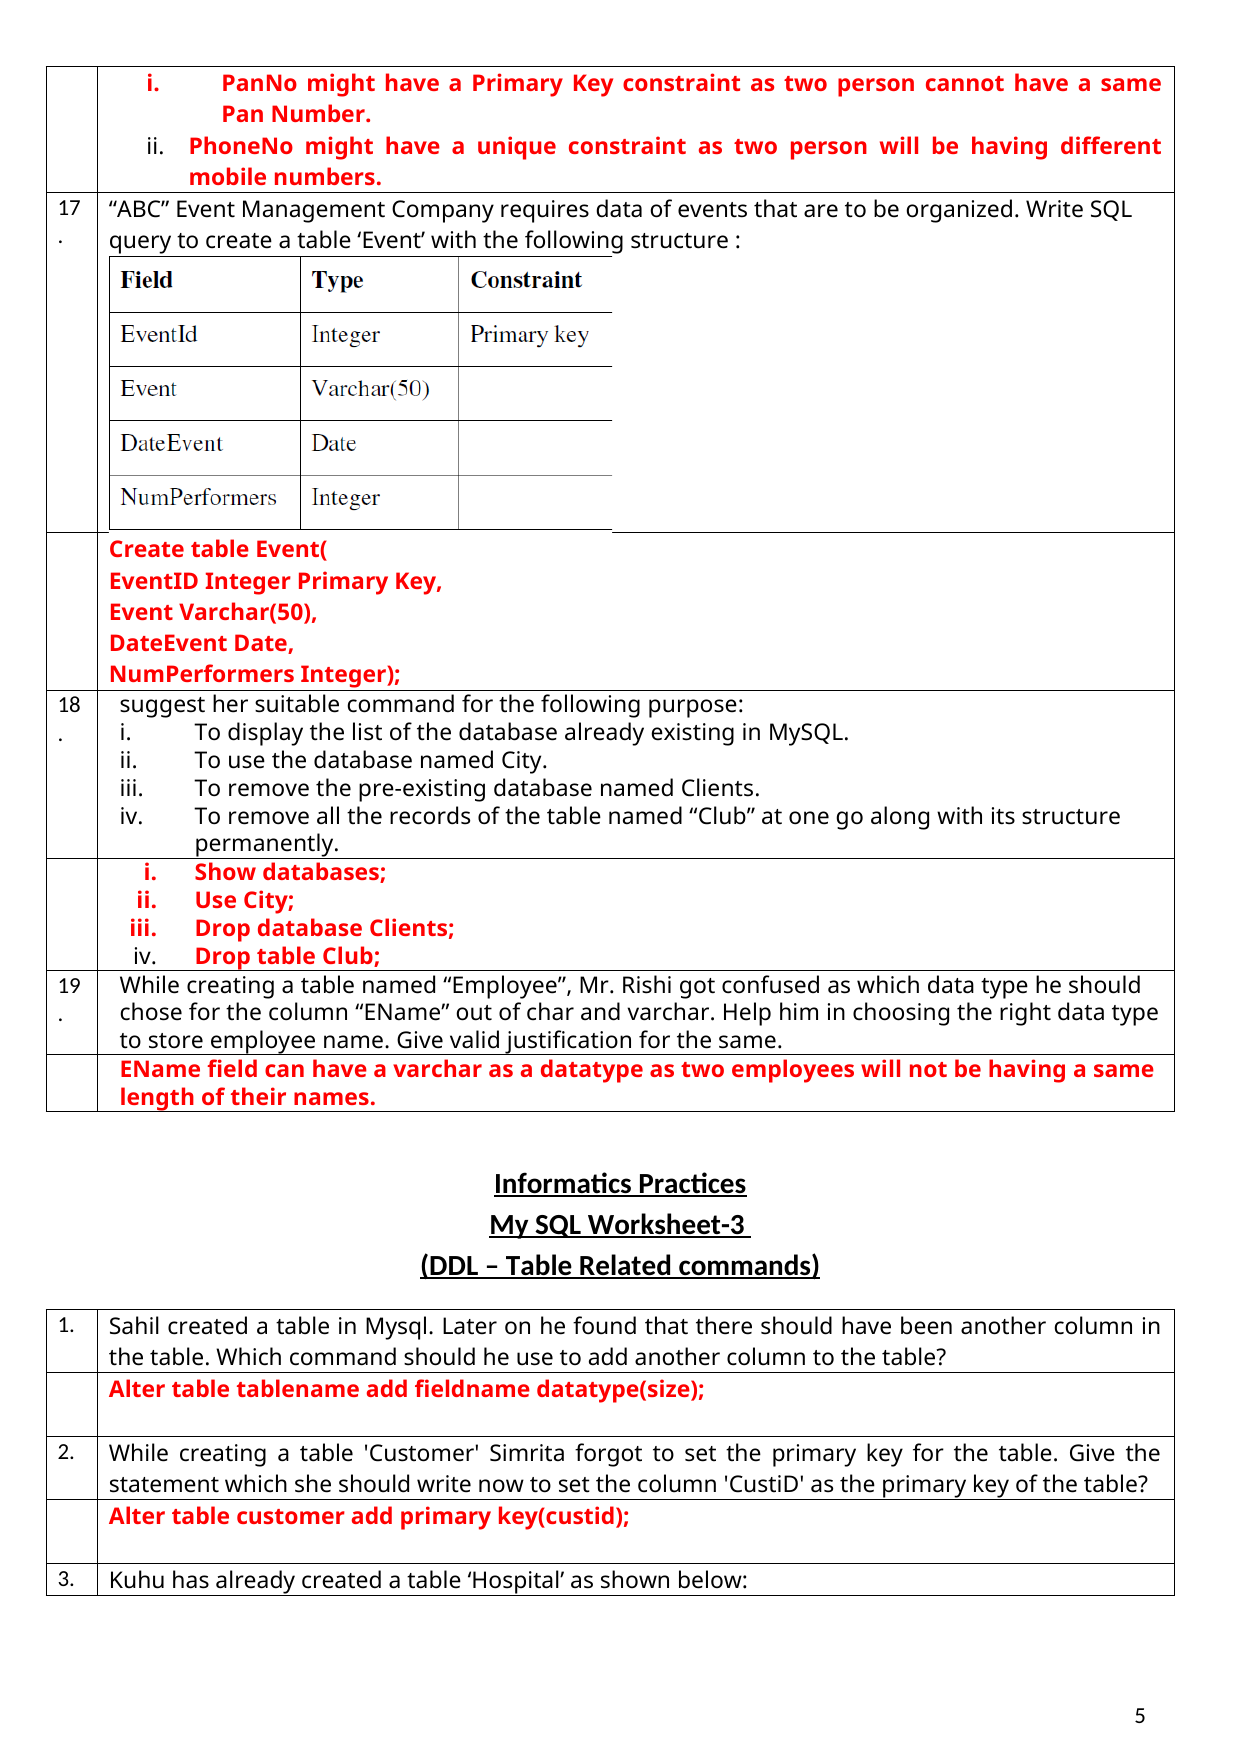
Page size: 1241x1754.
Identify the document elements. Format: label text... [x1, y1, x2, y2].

table_cell While creating a table named “Employee”, Mr. Rishi got confused as which data type he should chose for the column “EName” out of char and varchar. Help him in choosing the right data type to store employee name. Give valid justification for the same. [98, 971, 1174, 1054]
table_cell Show databases; Use City; Drop database Clients; Drop table Club; [98, 859, 1174, 970]
table_cell [47, 859, 97, 970]
table_cell While creating a table 'Customer' Simrita forgot to set the primary key for the table. Give the statement which she should write now to set the column 'CustiD' as the primary key of the table? [98, 1437, 1174, 1499]
table_cell [47, 1500, 97, 1563]
table_cell 3. [47, 1564, 97, 1595]
table_cell 18. [47, 691, 97, 857]
table_cell [47, 1055, 97, 1111]
table_cell Create table Event( EventID Integer Primary Key, Event Varchar(50), DateEvent Date, NumPerformers Integer); [98, 533, 1174, 689]
table_cell 17. [47, 193, 97, 532]
text Informatics Practices My SQL Worksheet-3 (DDL – Table Related commands) [94, 1165, 1146, 1282]
table_cell [47, 533, 97, 689]
table_cell Alter table customer add primary key(custid); [98, 1500, 1174, 1563]
table_cell 2. [47, 1437, 97, 1499]
table_cell EName field can have a varchar as a datatype as two employees will not be having a same length of their names. [98, 1055, 1174, 1111]
table_cell [47, 1373, 97, 1436]
table_cell Alter table tablename add fieldname datatype(size); [98, 1373, 1174, 1436]
table_cell suggest her suitable command for the following purpose: To display the list of the database already existing in MySQL. To use the database named City. To remove the pre-existing database named Clients. To remove all the records of the table named “Club” at one go along with its structure permanently. [98, 691, 1174, 857]
table_cell PanNo might have a Primary Key constraint as two person cannot have a same Pan Number. PhoneNo might have a unique constraint as two person will be having different mobile numbers. [98, 67, 1174, 192]
table_header Sahil created a table in Mysql. Later on he found that there should have been another column in the table. Which command should he use to add another column to the table? [98, 1310, 1174, 1372]
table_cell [98, 1564, 1174, 1595]
table_cell 19. [47, 971, 97, 1054]
table_cell “ABC” Event Management Company requires data of events that are to be organized. Write SQL query to create a table ‘Event’ with the following structure : [98, 193, 1174, 532]
table_header 1. [47, 1310, 97, 1372]
table_cell [47, 67, 97, 192]
